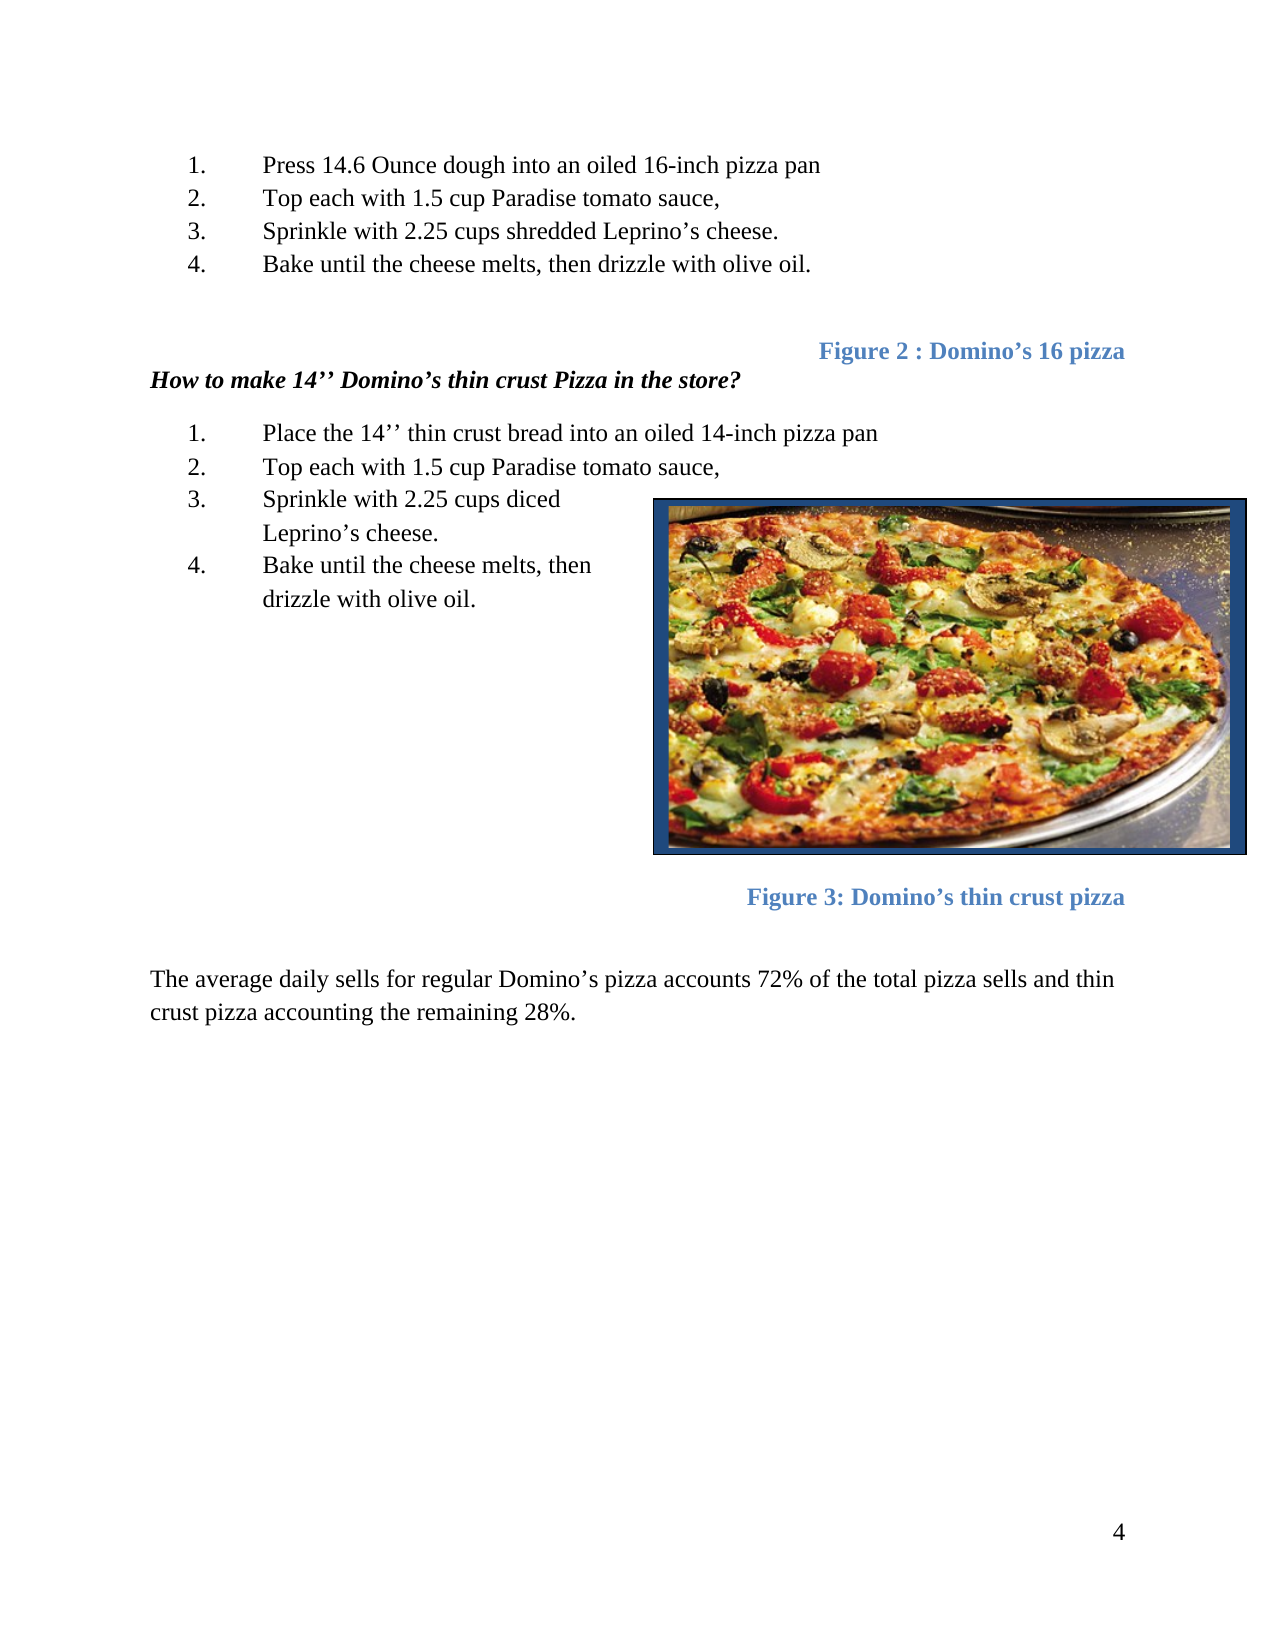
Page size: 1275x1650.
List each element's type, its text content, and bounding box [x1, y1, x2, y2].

text The average daily sells for regular Domino’s pizza accounts 72% of the total pizza sells and thin crust pizza accounting the remaining 28%. [150, 964, 1125, 1026]
list Press 14.6 Ounce dough into an oiled 16-inch pizza pan [187, 150, 1125, 179]
list Top each with 1.5 cup Paradise tomato sauce, [187, 452, 1125, 480]
list Top each with 1.5 cup Paradise tomato sauce, [187, 183, 1125, 212]
list Bake until the cheese melts, then drizzle with olive oil. [187, 249, 1125, 278]
text How to make 14’’ Domino’s thin crust Pizza in the store? [150, 365, 1125, 393]
list Sprinkle with 2.25 cups diced Leprino’s cheese. [187, 484, 1125, 546]
list Bake until the cheese melts, then drizzle with olive oil. [187, 551, 1125, 612]
list Sprinkle with 2.25 cups shredded Leprino’s cheese. [187, 216, 1125, 245]
picture [668, 506, 1230, 848]
list Place the 14’’ thin crust bread into an oiled 14-inch pizza pan [187, 418, 1125, 447]
